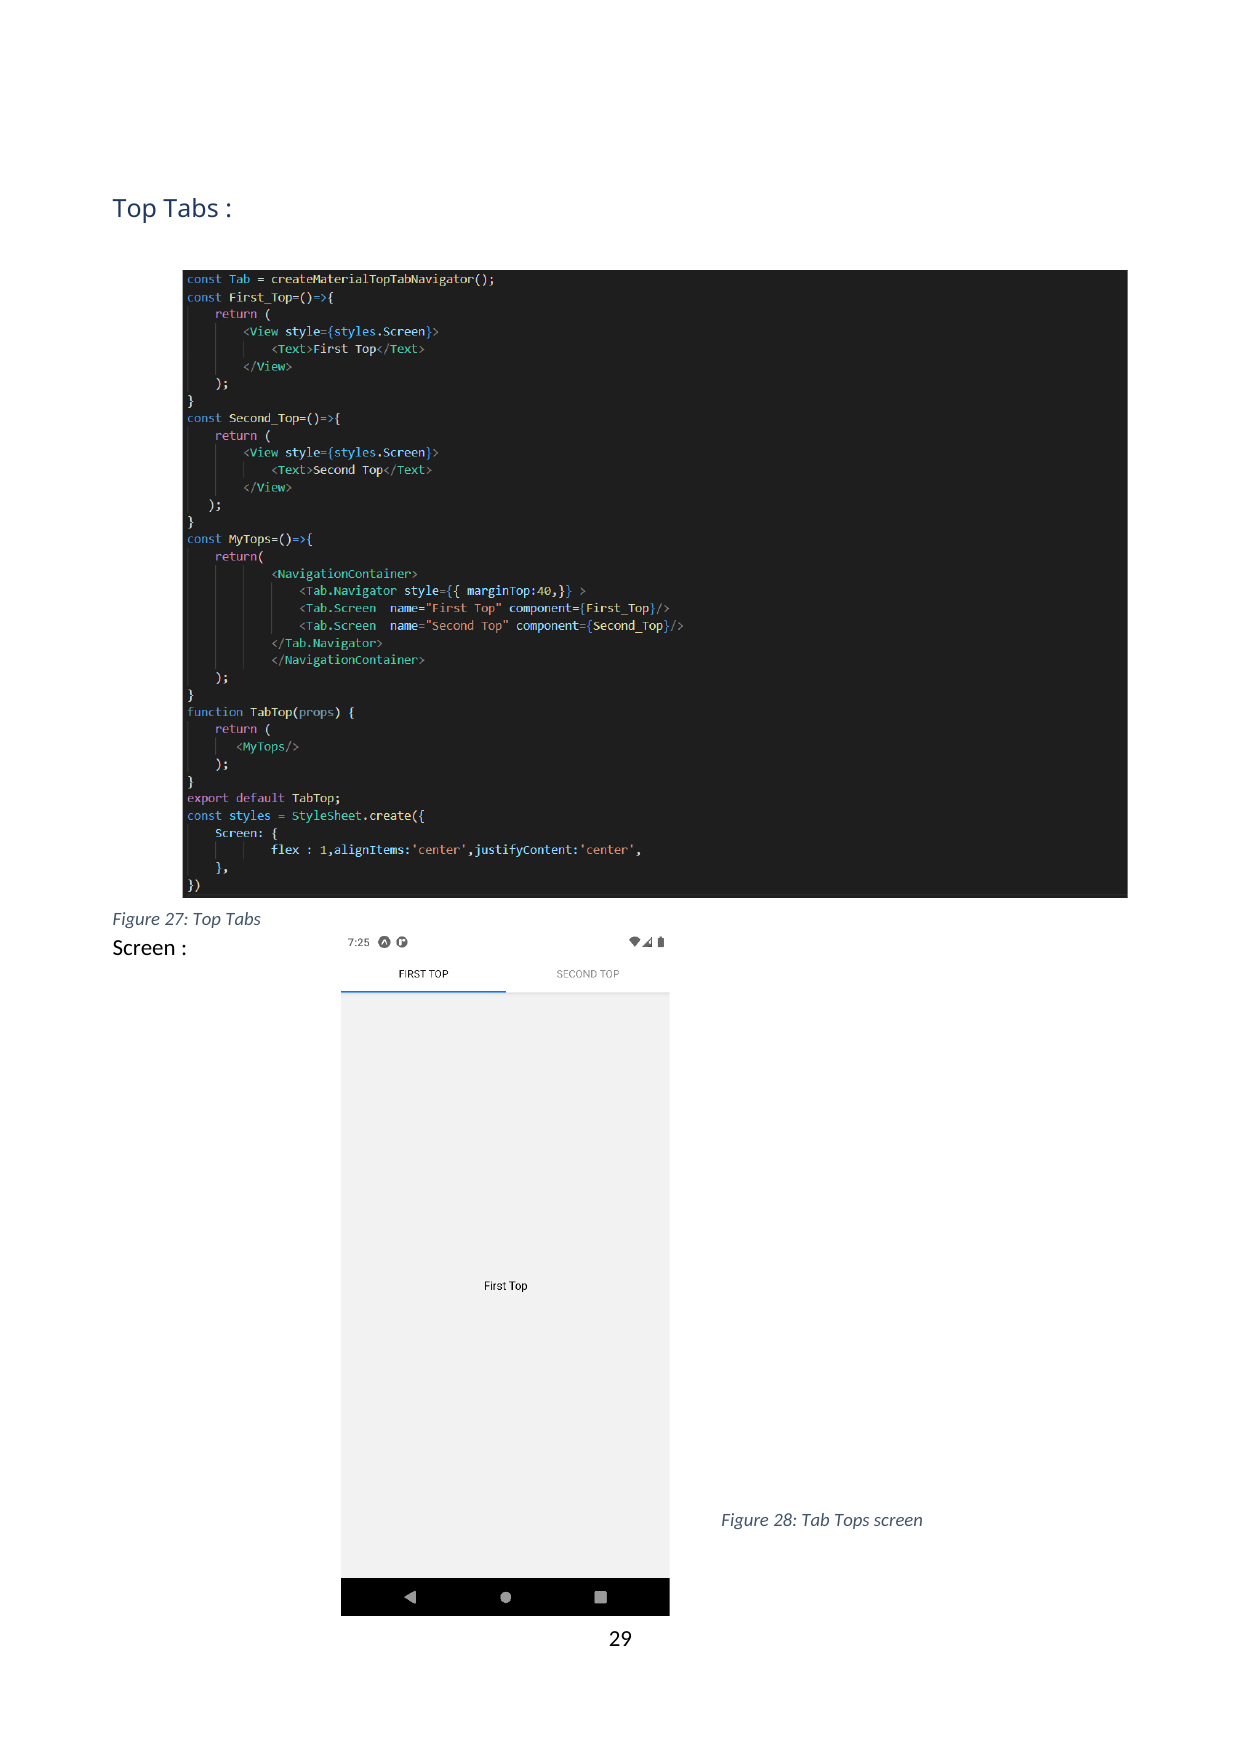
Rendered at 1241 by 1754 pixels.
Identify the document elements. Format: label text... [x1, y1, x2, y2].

picture [341, 922, 670, 1616]
subtitle Top Tabs : [112, 191, 1128, 225]
picture [182, 270, 1128, 898]
